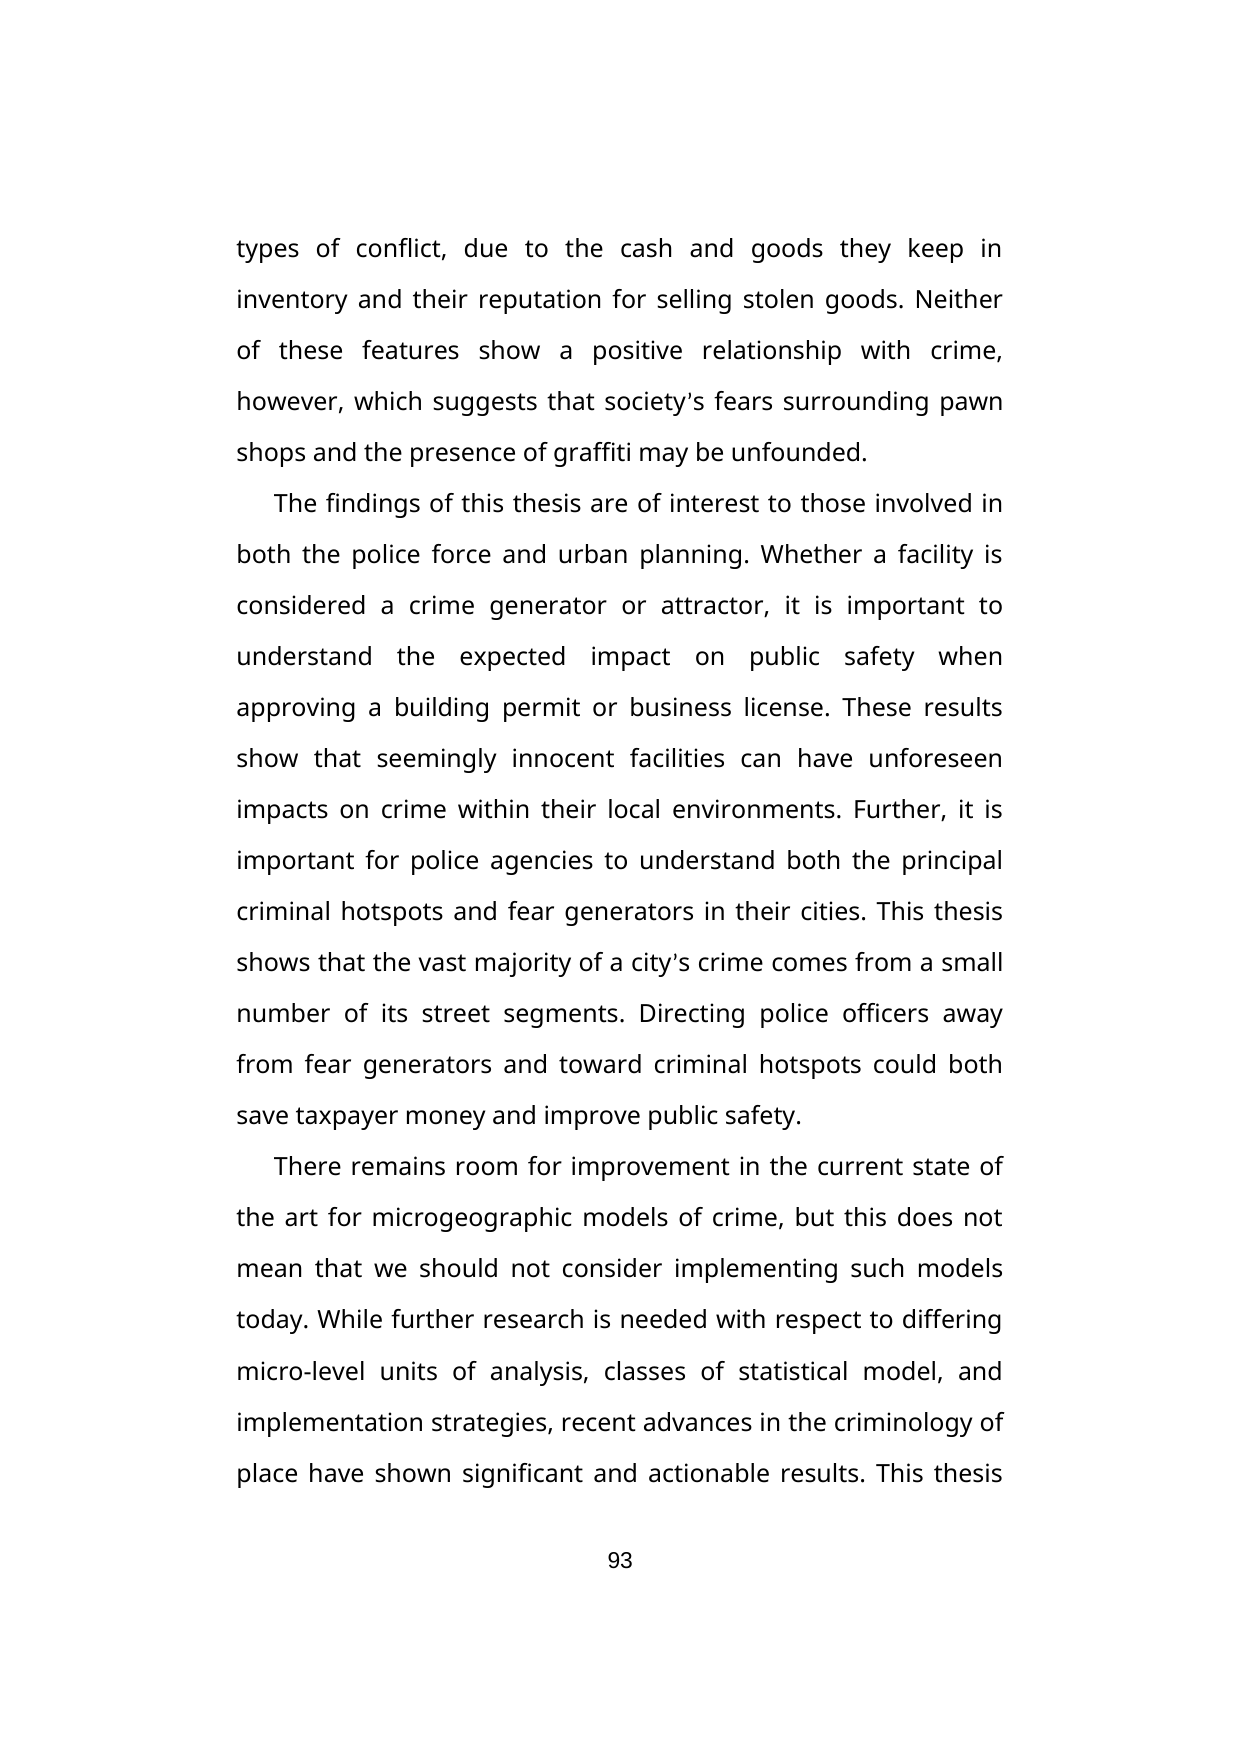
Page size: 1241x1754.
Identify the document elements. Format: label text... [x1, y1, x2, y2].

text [236, 230, 1004, 468]
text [236, 1149, 1004, 1489]
text The findings of this thesis are of interest to those involved in both the police force and urban planning. Whether a facility is considered a crime generator or attractor, it is important to understand the expected impact on public safety when approving a building permit or business license. These results show that seemingly innocent facilities can have unforeseen impacts on crime within their local environments. Further, it is important for police agencies to understand both the principal criminal hotspots and fear generators in their cities. This thesis shows that the vast majority of a city’s crime comes from a small number of its street segments. Directing police officers away from fear generators and toward criminal hotspots could both save taxpayer money and improve public safety. [236, 486, 1004, 1132]
